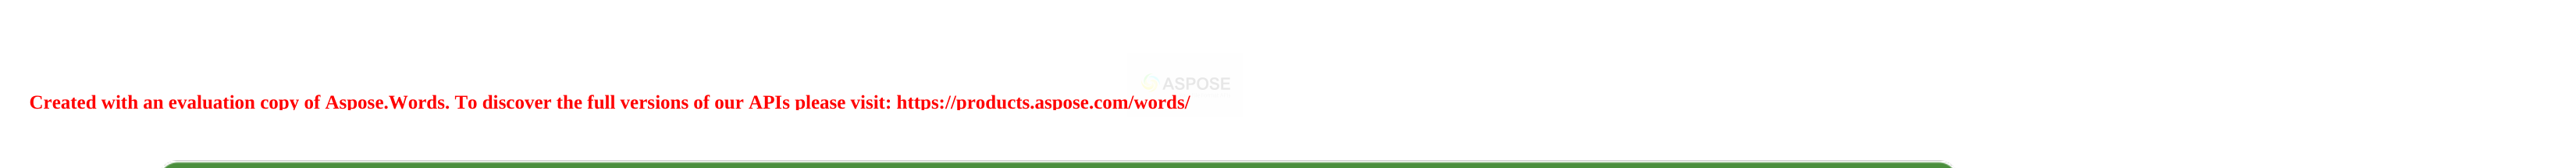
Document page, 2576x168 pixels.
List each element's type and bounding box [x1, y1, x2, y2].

picture [27, 159, 2576, 168]
